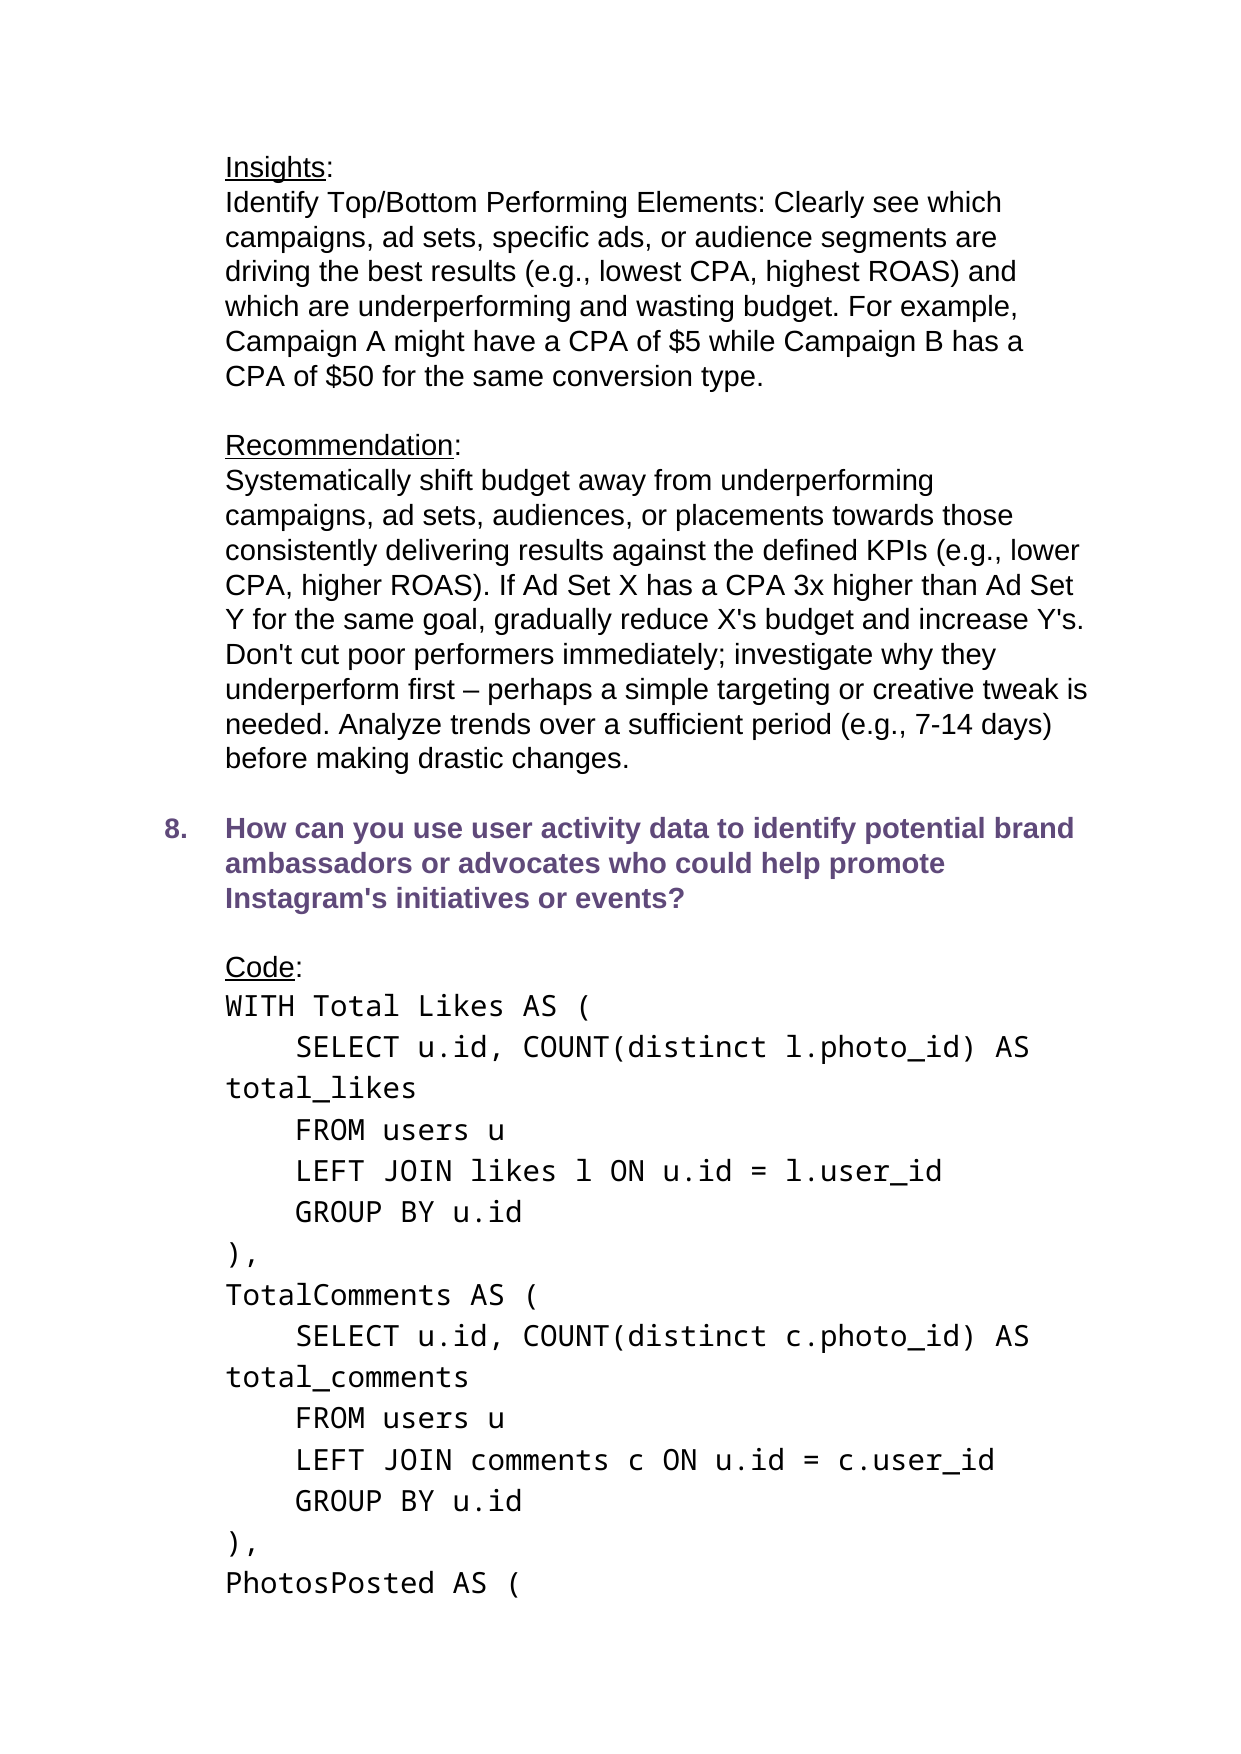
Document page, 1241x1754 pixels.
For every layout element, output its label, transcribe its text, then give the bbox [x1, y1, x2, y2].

text SELECT u.id, COUNT(distinct l.photo_id) AS total_likes [225, 1026, 1090, 1107]
text TotalComments AS ( [225, 1274, 1090, 1313]
text ), [225, 1521, 1090, 1561]
text WITH Total Likes AS ( [225, 985, 1090, 1025]
text SELECT u.id, COUNT(distinct c.photo_id) AS total_comments [225, 1315, 1090, 1396]
text PhotosPosted AS ( [225, 1562, 1090, 1602]
text LEFT JOIN likes l ON u.id = l.user_id [225, 1150, 1090, 1190]
text Identify Top/Bottom Performing Elements: Clearly see which campaigns, ad sets, specific ads, or audience segments are driving the best results (e.g., lowest CPA, highest ROAS) and which are underperforming and wasting budget. For example, Campaign A might have a CPA of $5 while Campaign B has a CPA of $50 for the same conversion type. [225, 185, 1090, 392]
text GROUP BY u.id [225, 1480, 1090, 1520]
text LEFT JOIN comments c ON u.id = c.user_id [225, 1439, 1090, 1478]
text ), [225, 1232, 1090, 1272]
text Code: [225, 950, 1090, 984]
text FROM users u [225, 1397, 1090, 1437]
text Recommendation: [225, 428, 1090, 462]
text Insights: [225, 150, 1090, 183]
text FROM users u [225, 1109, 1090, 1148]
text Systematically shift budget away from underperforming campaigns, ad sets, audiences, or placements towards those consistently delivering results against the defined KPIs (e.g., lower CPA, higher ROAS). If Ad Set X has a CPA 3x higher than Ad Set Y for the same goal, gradually reduce X's budget and increase Y's. Don't cut poor performers immediately; investigate why they underperform first – perhaps a simple targeting or creative tweak is needed. Analyze trends over a sufficient period (e.g., 7-14 days) before making drastic changes. [225, 463, 1090, 775]
list How can you use user activity data to identify potential brand ambassadors or advocates who could help promote Instagram's initiatives or events? [187, 811, 1090, 914]
text GROUP BY u.id [225, 1191, 1090, 1231]
